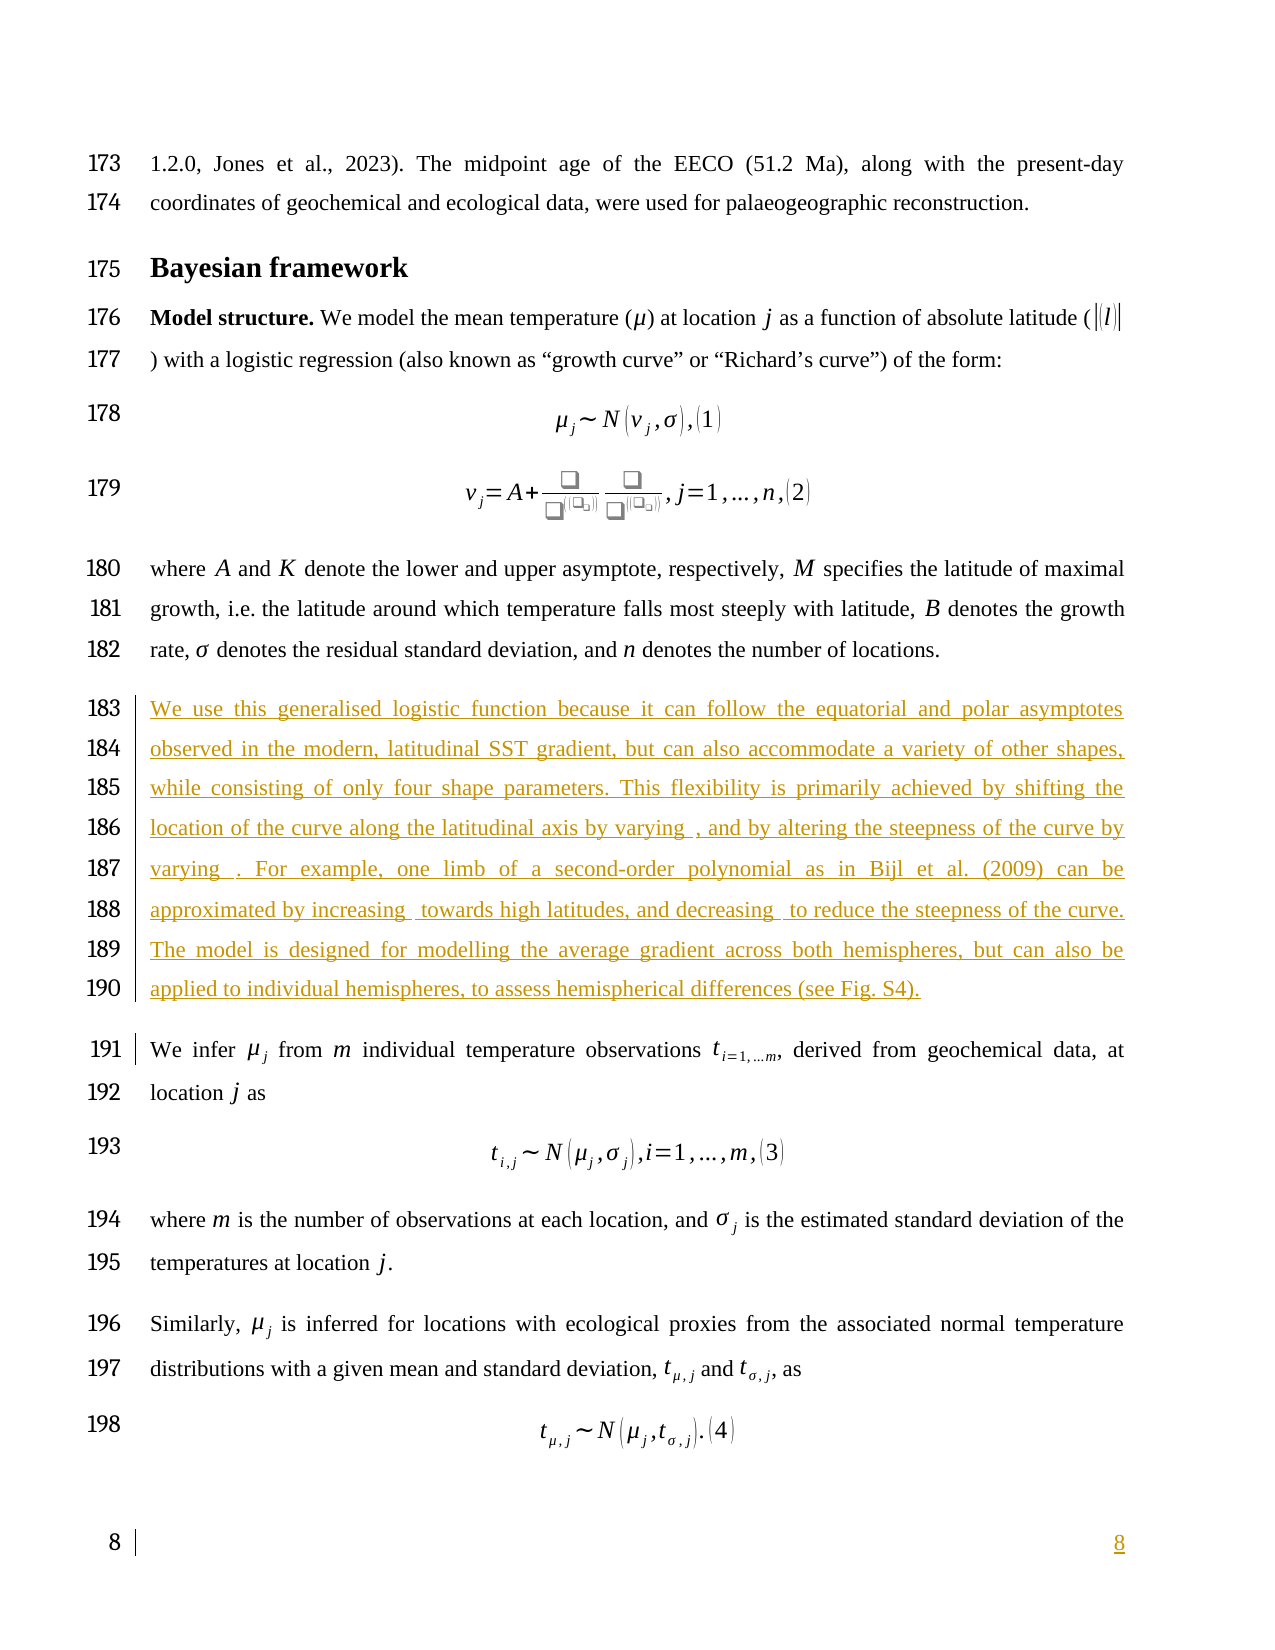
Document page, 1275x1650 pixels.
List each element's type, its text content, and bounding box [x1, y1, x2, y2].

text We infer from individual temperature observations , derived from geochemical data, at location as [150, 1033, 1125, 1106]
subtitle Bayesian framework [150, 250, 1125, 283]
text Similarly, is inferred for locations with ecological proxies from the associated normal temperature distributions with a given mean and standard deviation, and , as [150, 1308, 1125, 1384]
text Model structure. We model the mean temperature () at location as a function of absolute latitude () with a logistic regression (also known as “growth curve” or “Richard’s curve”) of the form: [150, 302, 1125, 372]
text where and denote the lower and upper asymptote, respectively, specifies the latitude of maximal growth, i.e. the latitude around which temperature falls most steeply with latitude, denotes the growth rate, denotes the residual standard deviation, and denotes the number of locations. [150, 554, 1125, 663]
text where is the number of observations at each location, and is the estimated standard deviation of the temperatures at location . [150, 1204, 1125, 1276]
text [150, 150, 1125, 216]
